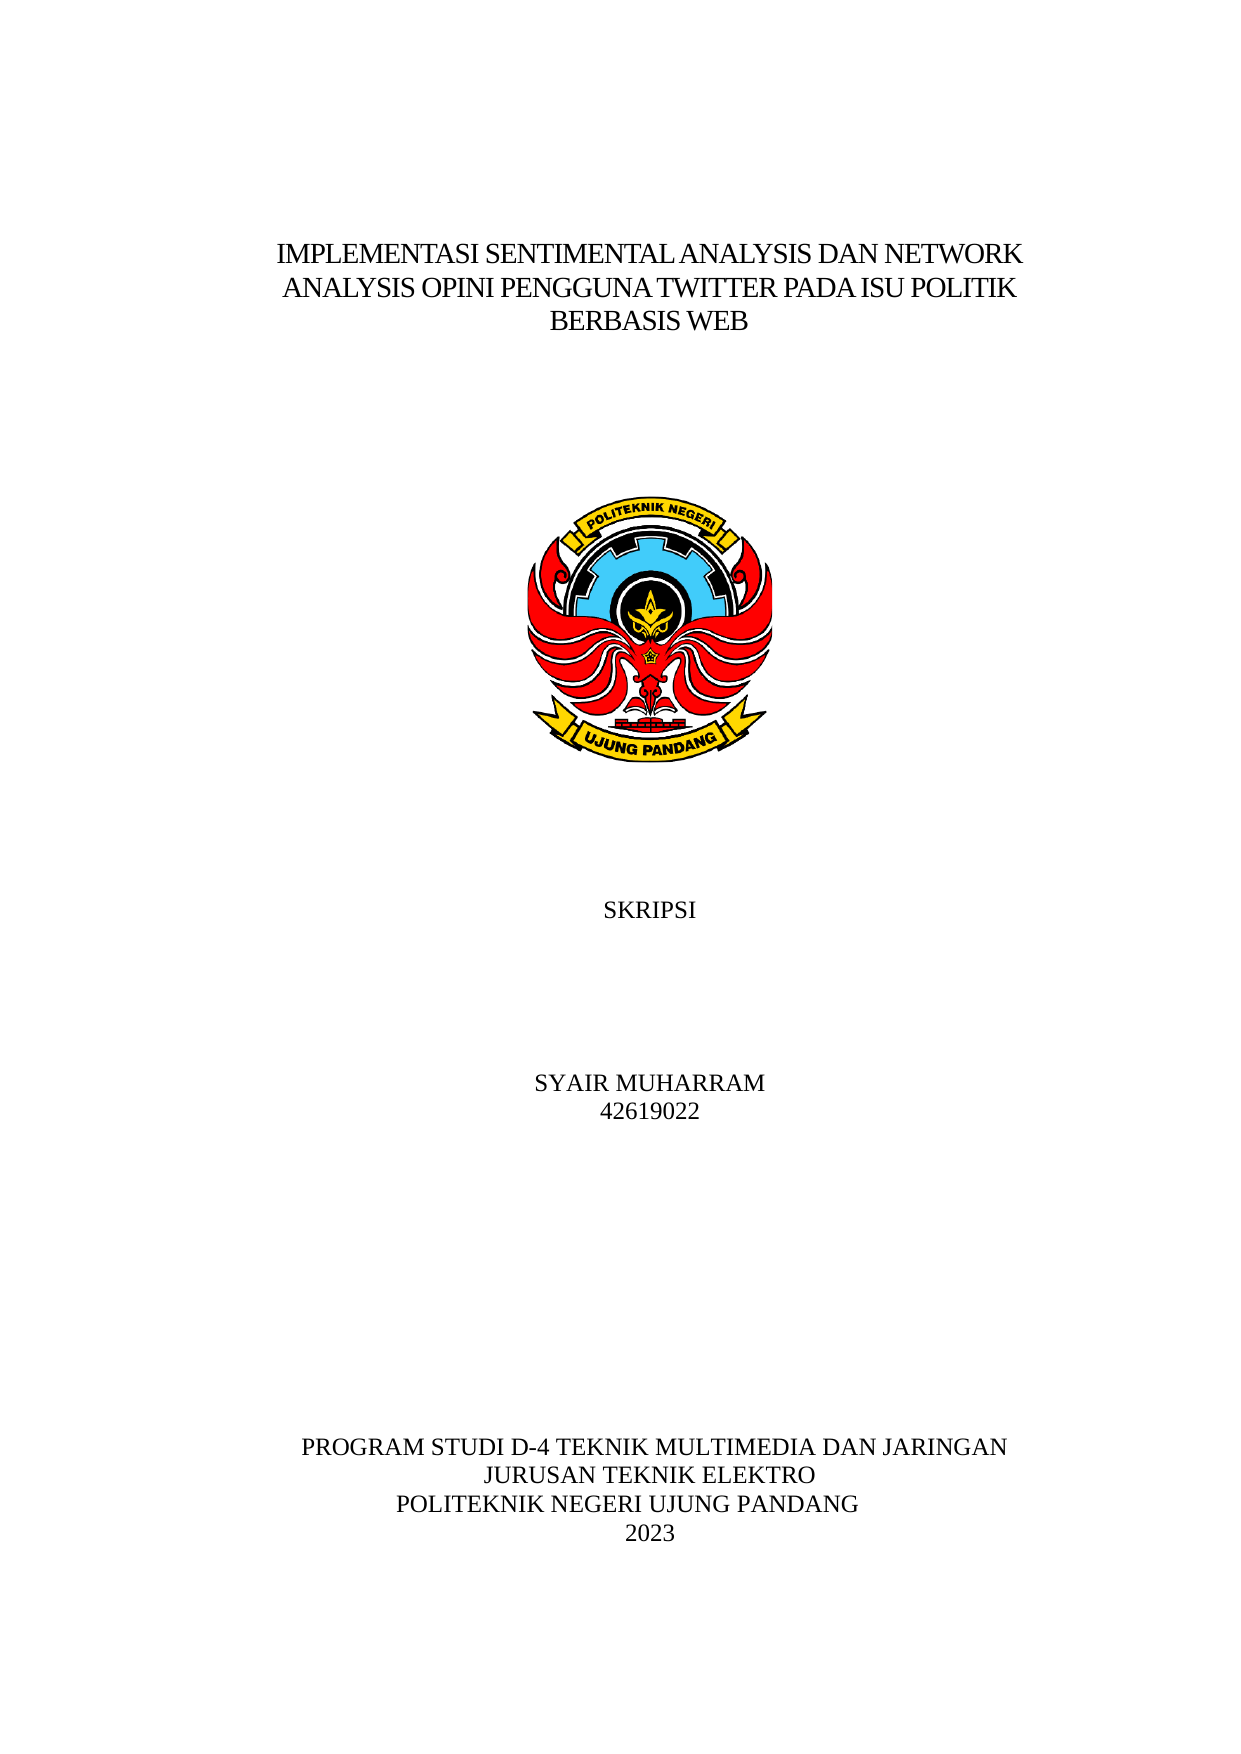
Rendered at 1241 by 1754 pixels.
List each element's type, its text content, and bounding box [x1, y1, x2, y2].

text SYAIR MUHARRAM [236, 1068, 1063, 1096]
text PROGRAM STUDI D-4 TEKNIK MULTIMEDIA DAN JARINGAN [236, 1432, 1073, 1461]
title IMPLEMENTASI SENTIMENTAL ANALYSIS DAN NETWORK ANALYSIS OPINI PENGGUNA TWITTER PADA ISU POLITIK BERBASIS WEB [236, 236, 1063, 337]
text POLITEKNIK NEGERI UJUNG PANDANG [192, 1489, 1063, 1518]
text SKRIPSI [236, 895, 1063, 924]
text 42619022 [236, 1096, 1063, 1125]
picture [526, 496, 772, 762]
text JURUSAN TEKNIK ELEKTRO [236, 1461, 1063, 1489]
text 2023 [236, 1518, 1063, 1547]
